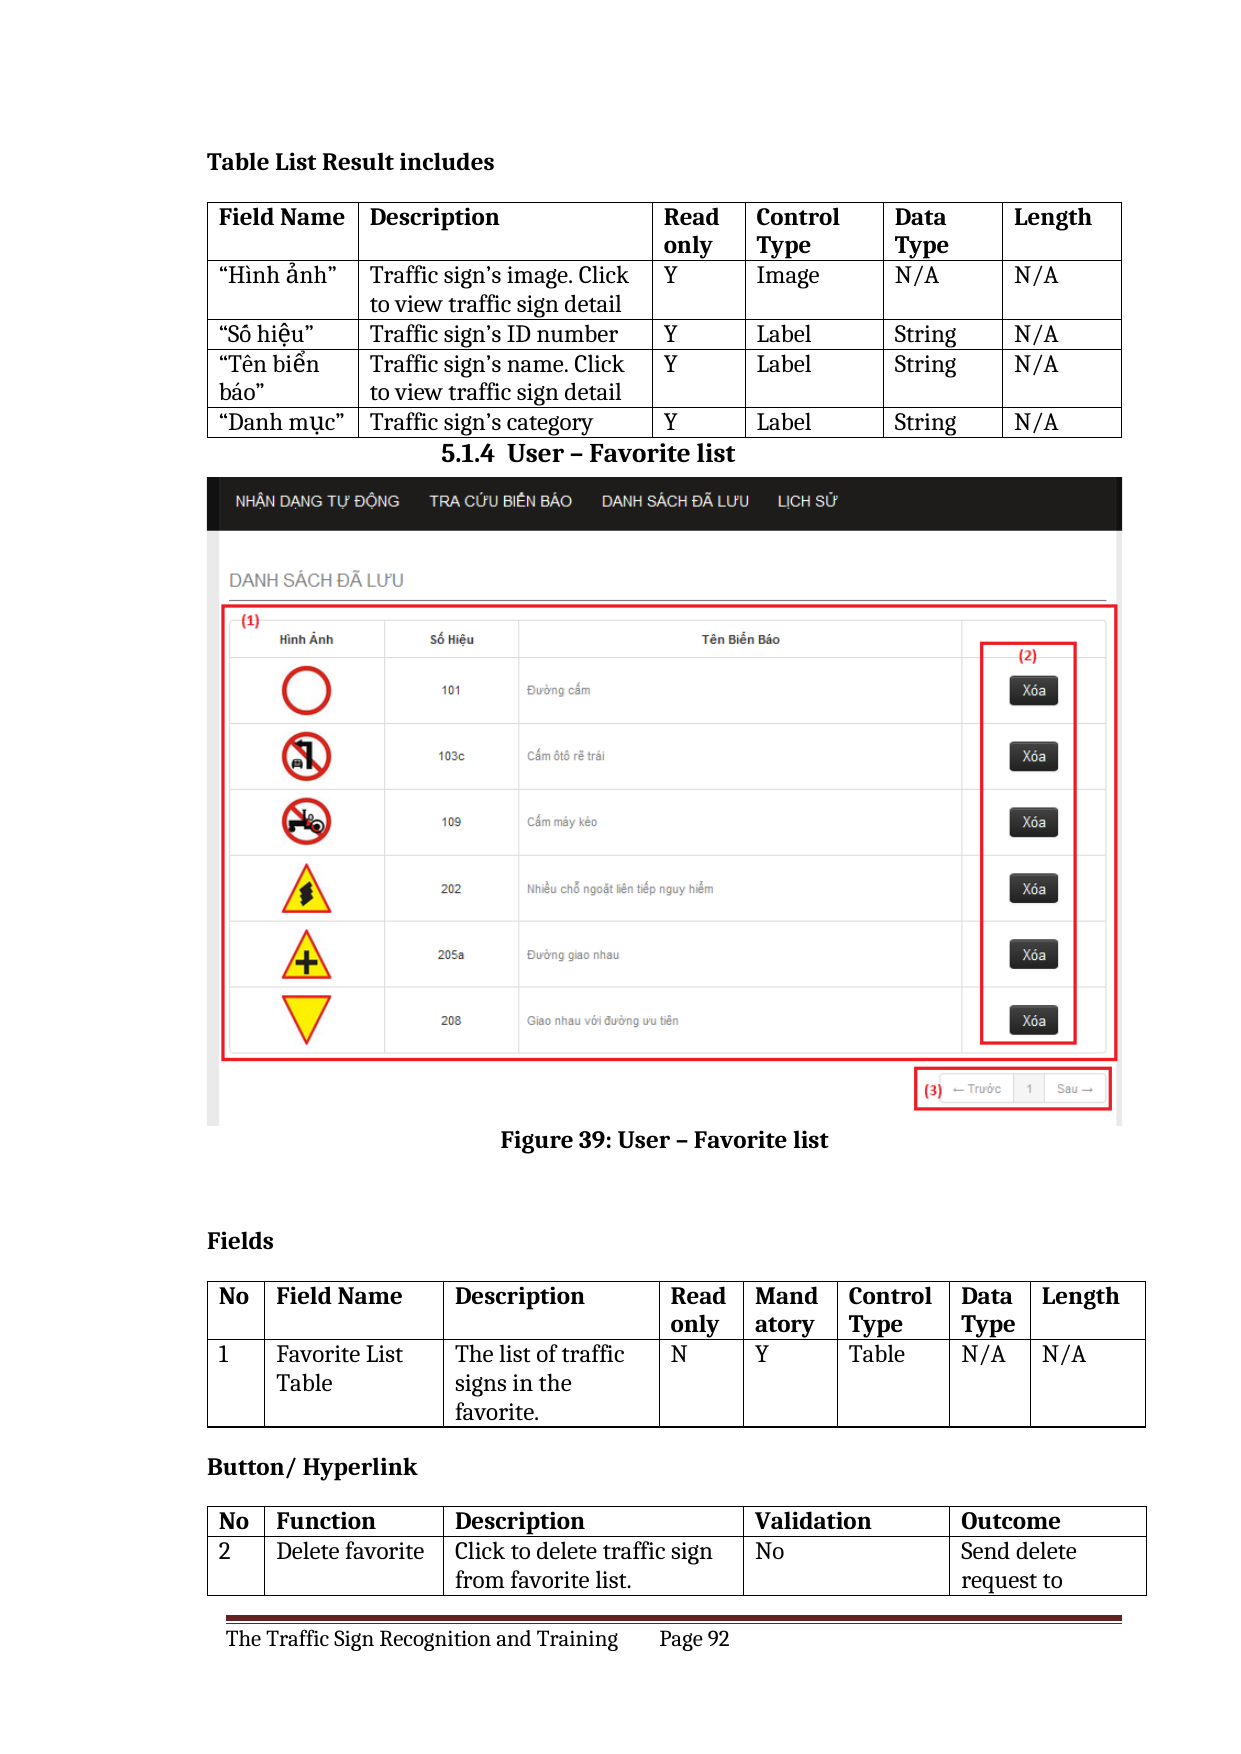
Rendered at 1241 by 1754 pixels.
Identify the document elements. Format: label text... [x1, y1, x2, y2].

table_cell Y [653, 350, 745, 407]
table_cell Traffic sign’s ID number [359, 320, 652, 348]
table_header Length [1031, 1282, 1145, 1339]
table_header Validation [744, 1507, 949, 1536]
table_cell Favorite List Table [265, 1340, 443, 1426]
table_cell Traffic sign’s image. Click to view traffic sign detail [359, 261, 652, 319]
table_header Description [444, 1282, 659, 1339]
table_cell Label [746, 320, 883, 348]
table_cell “Số hiệu” [208, 320, 358, 348]
table_cell Label [746, 350, 883, 407]
table_header Length [1003, 203, 1121, 260]
table_cell 2 [208, 1537, 264, 1594]
table_header No [208, 1282, 264, 1339]
table_header Description [444, 1507, 743, 1536]
subtitle User – Favorite list [441, 438, 1122, 469]
table_cell N/A [1003, 350, 1121, 407]
table_header Description [359, 203, 652, 260]
text Figure 39: User – Favorite list [207, 1126, 1122, 1155]
table_header Field Name [265, 1282, 443, 1339]
table_cell N/A [1031, 1340, 1145, 1426]
table_cell 1 [208, 1340, 264, 1426]
table_cell N/A [1003, 261, 1121, 319]
table_cell Y [744, 1340, 837, 1426]
table_cell Label [746, 408, 883, 437]
table_cell String [884, 350, 1002, 407]
table_cell N/A [884, 261, 1002, 319]
table_cell Traffic sign’s category [359, 408, 652, 437]
table_cell The list of traffic signs in the favorite. [444, 1340, 659, 1426]
table_header Control Type [746, 203, 883, 260]
table_cell N/A [950, 1340, 1030, 1426]
table_cell Y [653, 320, 745, 348]
table_cell “Tên biển báo” [208, 350, 358, 407]
table_header Data Type [884, 203, 1002, 260]
table_header Control Type [838, 1282, 949, 1339]
table_header Read only [653, 203, 745, 260]
text Button/ Hyperlink [207, 1452, 1122, 1481]
table_cell String [884, 408, 1002, 437]
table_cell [950, 1537, 1146, 1594]
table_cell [444, 1537, 743, 1594]
picture [206, 477, 1123, 1126]
table_cell Y [653, 261, 745, 319]
table_cell String [884, 320, 1002, 348]
table_cell No [744, 1537, 949, 1594]
table_cell Y [653, 408, 745, 437]
table_cell “Danh mục” [208, 408, 358, 437]
table_cell N/A [1003, 320, 1121, 348]
table_cell Image [746, 261, 883, 319]
text Table List Result includes [207, 148, 1122, 176]
table_cell “Hình ảnh” [208, 261, 358, 319]
table_header Function [265, 1507, 443, 1536]
table_cell N/A [1003, 408, 1121, 437]
table_cell Traffic sign’s name. Click to view traffic sign detail [359, 350, 652, 407]
table_header Data Type [950, 1282, 1030, 1339]
table_cell N [660, 1340, 743, 1426]
table_header Outcome [950, 1507, 1146, 1536]
table_cell Delete favorite [265, 1537, 443, 1594]
table_header Read only [660, 1282, 743, 1339]
table_header Mandatory [744, 1282, 837, 1339]
table_header No [208, 1507, 264, 1536]
text Fields [207, 1227, 1122, 1255]
table_header Field Name [208, 203, 358, 260]
table_cell Table [838, 1340, 949, 1426]
